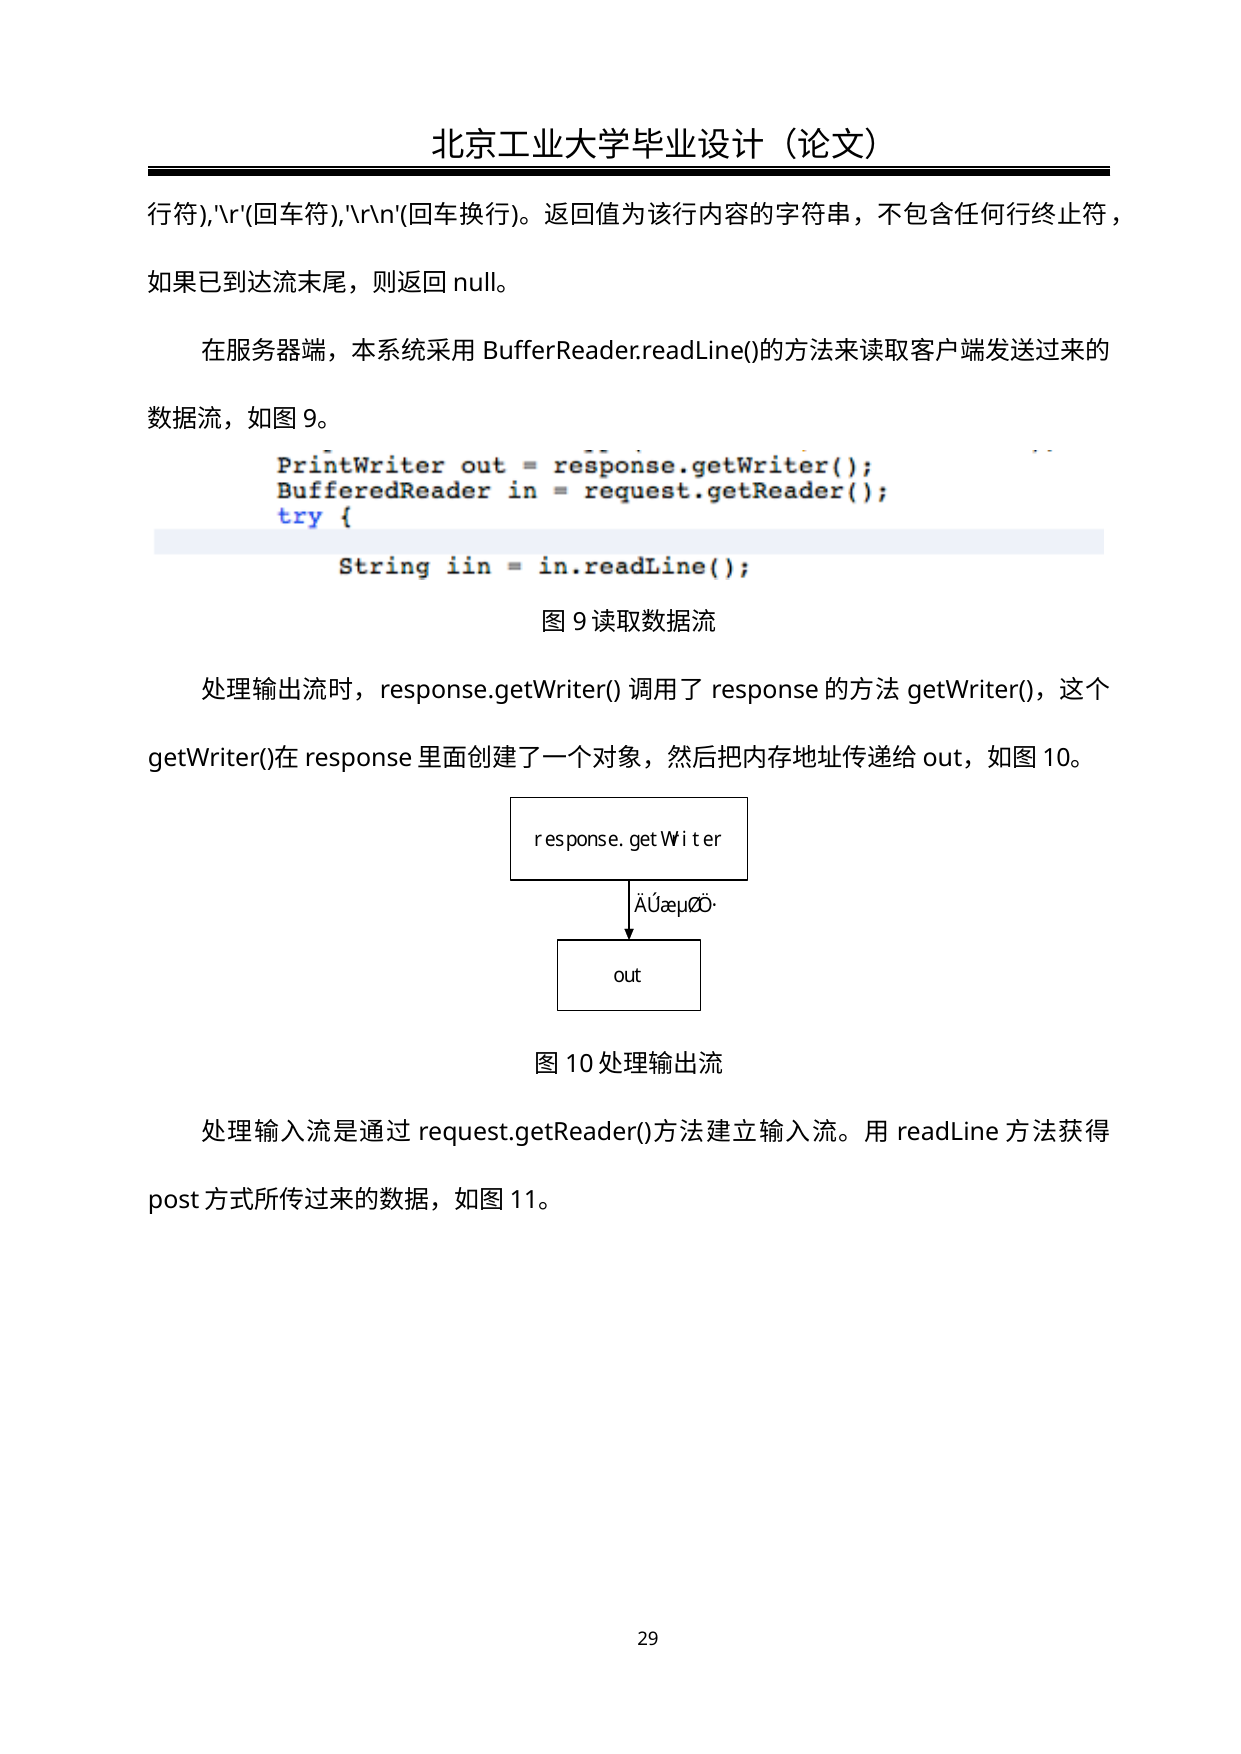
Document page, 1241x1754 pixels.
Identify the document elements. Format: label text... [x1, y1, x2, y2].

text 处理输出流时，response.getWriter() 调用了 response的方法 getWriter()，这个getWriter()在response里面创建了一个对象，然后把内存地址传递给out，如图10。 [148, 654, 1110, 790]
text 图 10处理输出流 [148, 1027, 1110, 1095]
text 图 9读取数据流 [148, 586, 1110, 654]
picture [147, 450, 1104, 580]
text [148, 178, 1110, 314]
text 处理输入流是通过request.getReader()方法建立输入流。用readLine方法获得post方式所传过来的数据，如图11。 [148, 1095, 1110, 1231]
text 在服务器端，本系统采用BufferReader.readLine()的方法来读取客户端发送过来的数据流，如图9。 [148, 314, 1110, 450]
